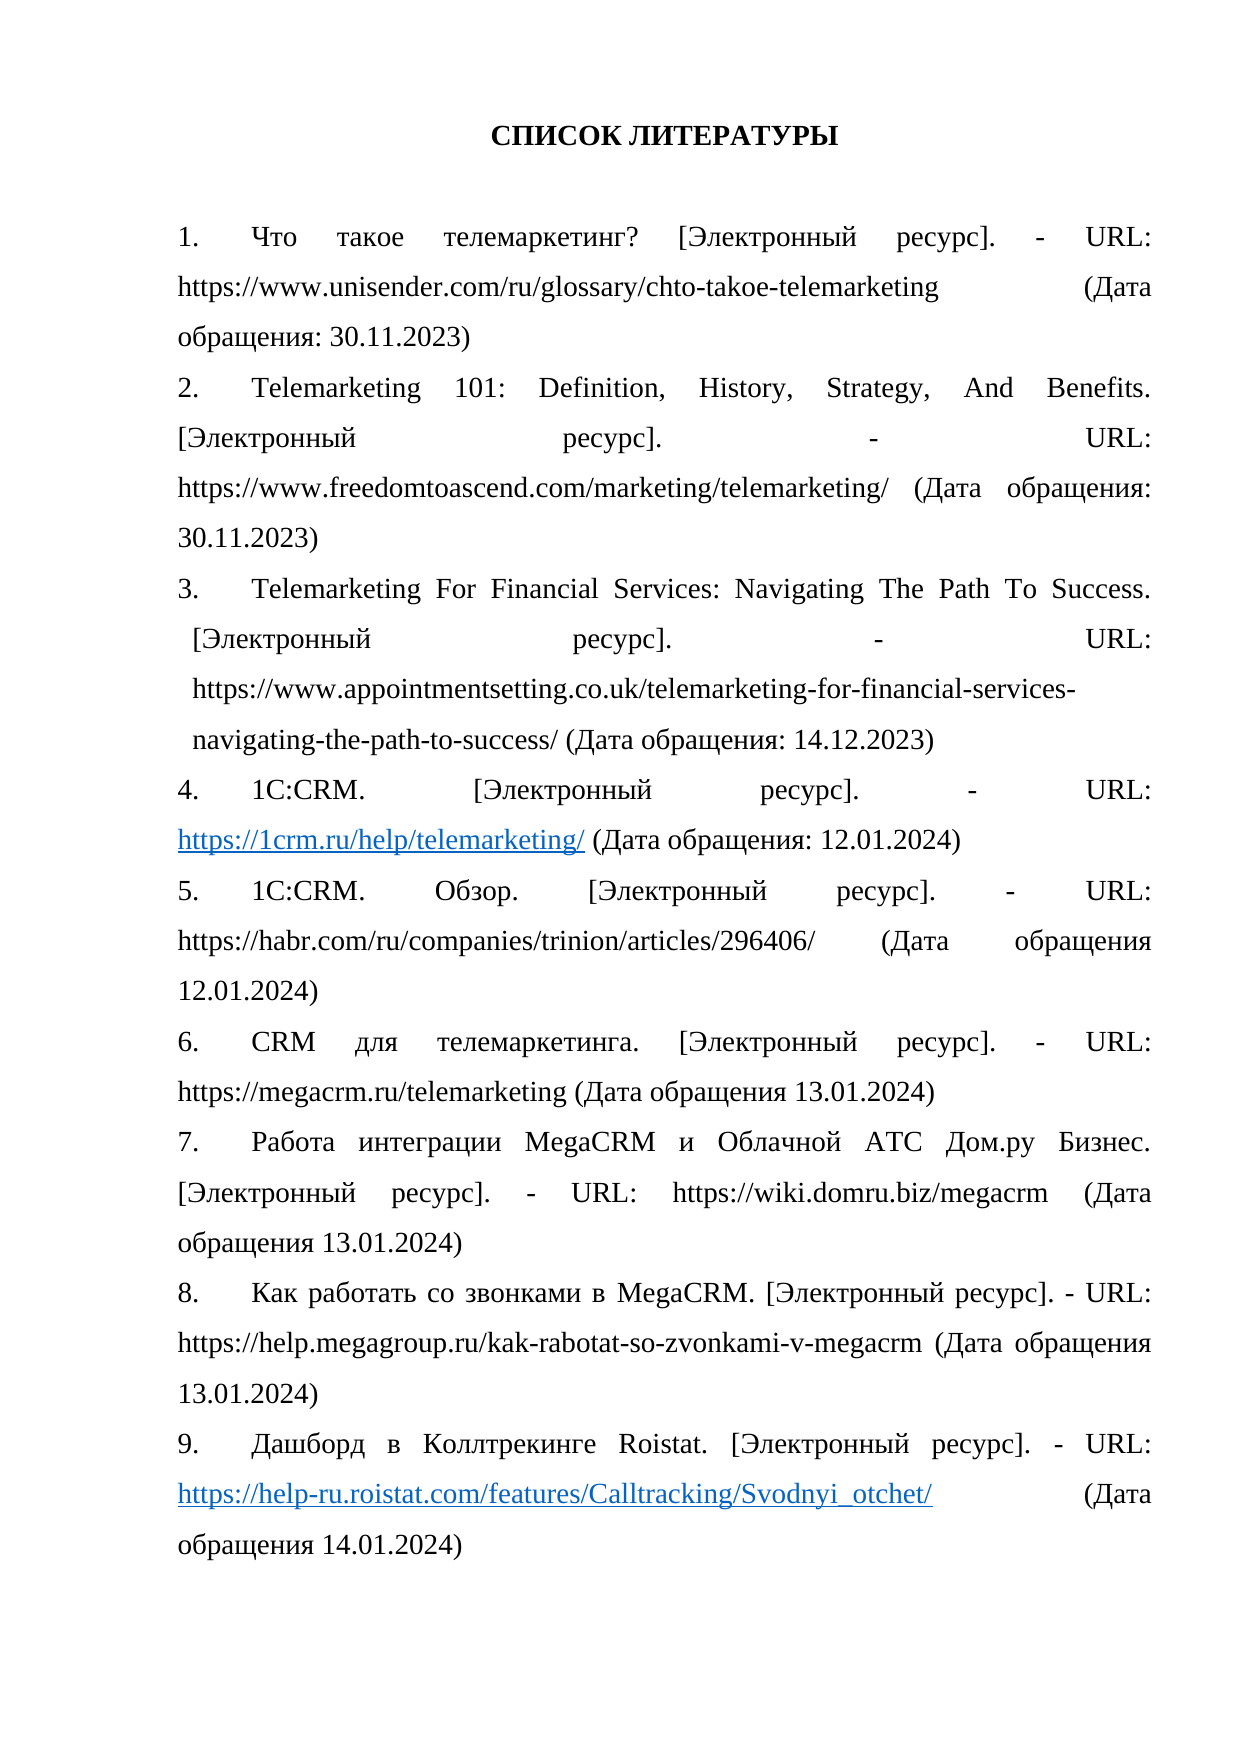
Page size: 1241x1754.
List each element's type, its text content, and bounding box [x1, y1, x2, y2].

list 1С:CRM. [Электронный ресурс]. - URL: https://1crm.ru/help/telemarketing/ (Дата обращения: 12.01.2024) [177, 772, 1152, 856]
list Telemarketing For Financial Services: Navigating The Path To Success. [Электронный ресурс]. - URL: https://www.appointmentsetting.co.uk/telemarketing-for-financial-services-navigating-the-path-to-success/ (Дата обращения: 14.12.2023) [177, 571, 1152, 755]
list Дашборд в Коллтрекинге Roistat. [Электронный ресурс]. - URL: https://help-ru.roistat.com/features/Calltracking/Svodnyi_otchet/ (Дата обращения 14.01.2024) [177, 1426, 1152, 1560]
subtitle СПИСОК ЛИТЕРАТУРЫ [177, 118, 1152, 152]
list Работа интеграции MegaCRM и Облачной АТС Дом.ру Бизнес. [Электронный ресурс]. - URL: https://wiki.domru.biz/megacrm (Дата обращения 13.01.2024) [177, 1124, 1152, 1258]
list 1C:CRM. Обзор. [Электронный ресурс]. - URL: https://habr.com/ru/companies/trinion/articles/296406/ (Дата обращения 12.01.2024) [177, 873, 1152, 1007]
list CRM для телемаркетинга. [Электронный ресурс]. - URL: https://megacrm.ru/telemarketing (Дата обращения 13.01.2024) [177, 1024, 1152, 1108]
list Telemarketing 101: Definition, History, Strategy, And Benefits. [Электронный ресурс]. - URL: https://www.freedomtoascend.com/marketing/telemarketing/ (Дата обращения: 30.11.2023) [177, 370, 1152, 554]
list Как работать со звонками в MegaCRM. [Электронный ресурс]. - URL: https://help.megagroup.ru/kak-rabotat-so-zvonkami-v-megacrm (Дата обращения 13.01.2024) [177, 1275, 1152, 1409]
list Что такое телемаркетинг? [Электронный ресурс]. - URL: https://www.unisender.com/ru/glossary/chto-takoe-telemarketing (Дата обращения: 30.11.2023) [177, 219, 1152, 353]
